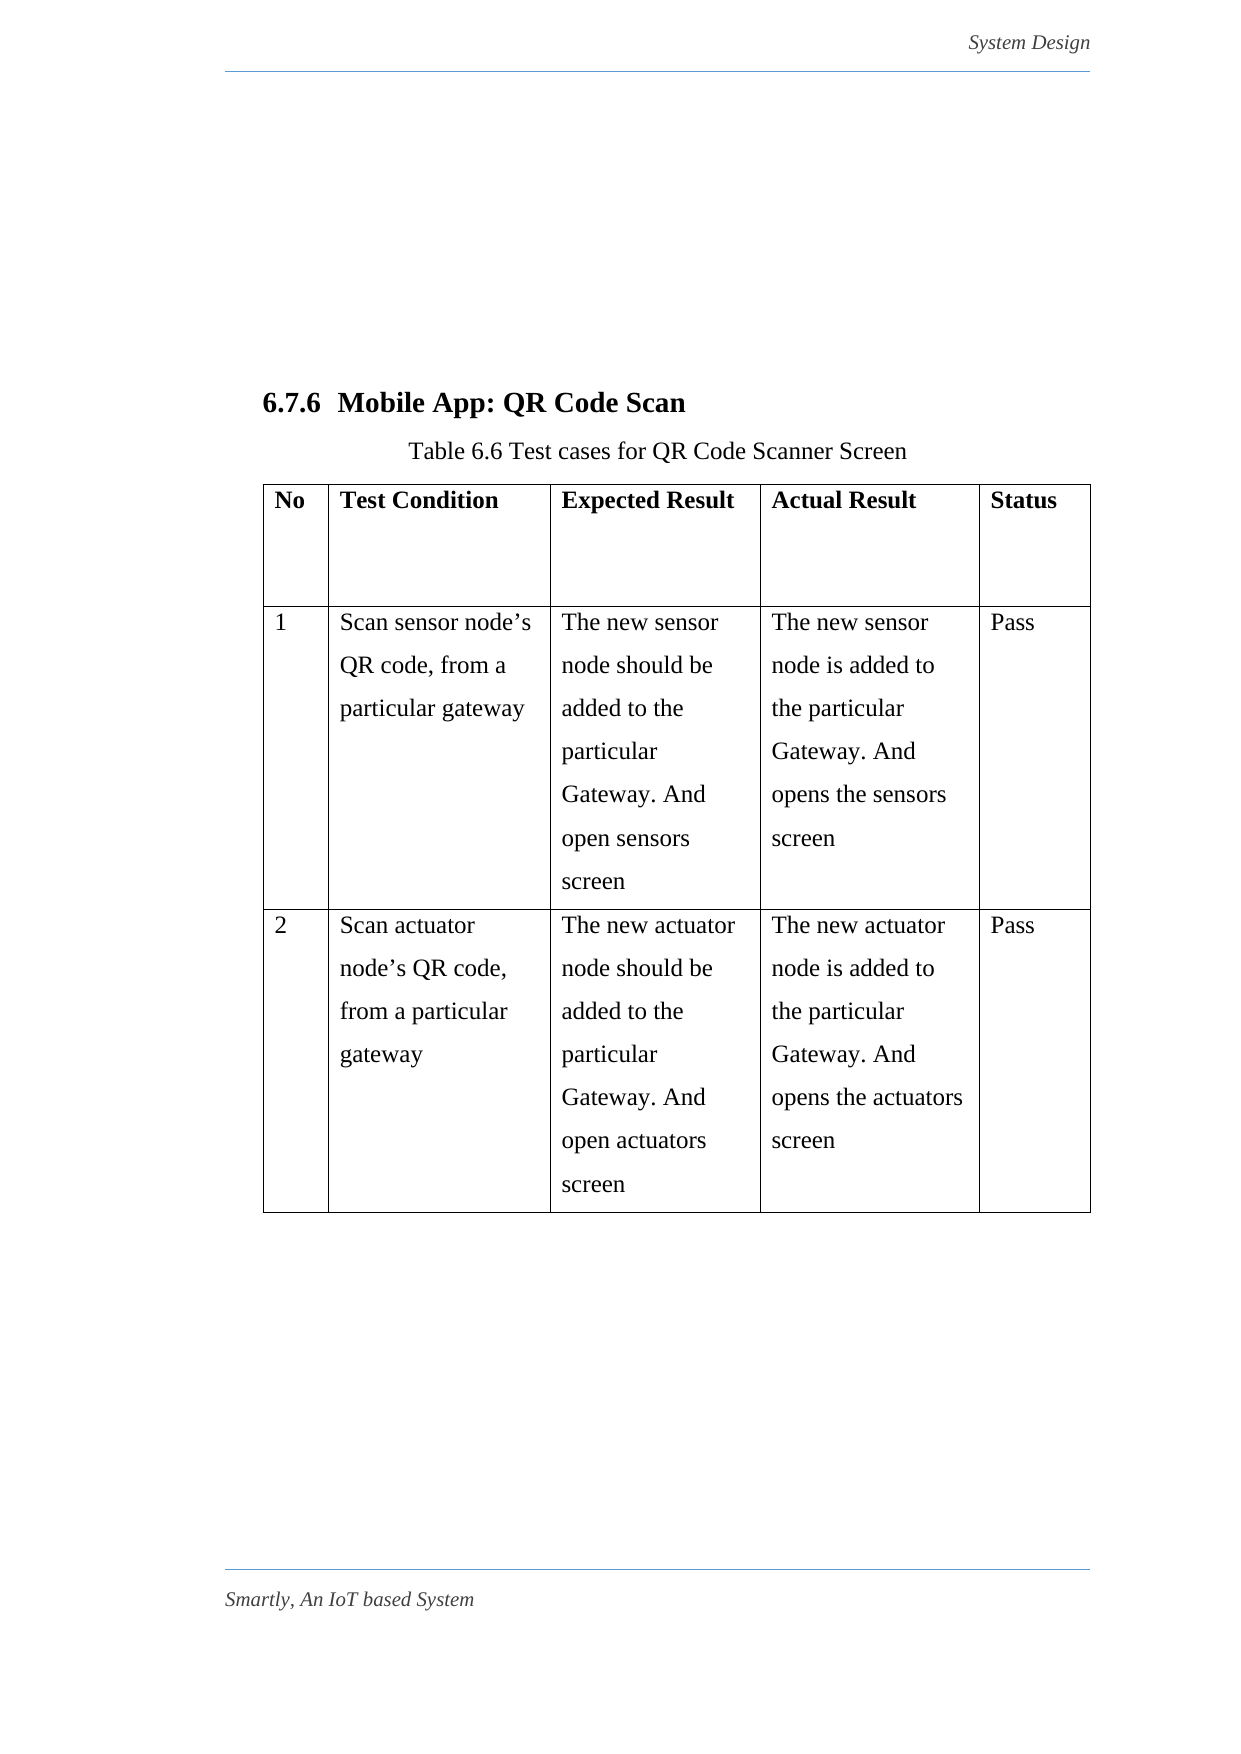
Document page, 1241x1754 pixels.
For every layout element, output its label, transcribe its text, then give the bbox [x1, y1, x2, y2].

table_cell Pass [980, 910, 1090, 1212]
table_header Expected Result [551, 485, 760, 606]
list Mobile App: QR Code Scan [262, 386, 1090, 419]
table_header No [264, 485, 328, 606]
table_cell The new actuator node is added to the particular Gateway. And opens the actuators screen [761, 910, 979, 1212]
table_cell Scan actuator node’s QR code, from a particular gateway [329, 910, 550, 1212]
text Table 6.6 Test cases for QR Code Scanner Screen [225, 436, 1090, 465]
table_cell 1 [264, 607, 328, 909]
table_cell The new actuator node should be added to the particular Gateway. And open actuators screen [551, 910, 760, 1212]
table_cell Scan sensor node’s QR code, from a particular gateway [329, 607, 550, 909]
table_cell The new sensor node should be added to the particular Gateway. And open sensors screen [551, 607, 760, 909]
table_header Actual Result [761, 485, 979, 606]
table_cell Pass [980, 607, 1090, 909]
table_header Test Condition [329, 485, 550, 606]
table_header Status [980, 485, 1090, 606]
table_cell The new sensor node is added to the particular Gateway. And opens the sensors screen [761, 607, 979, 909]
table_cell 2 [264, 910, 328, 1212]
